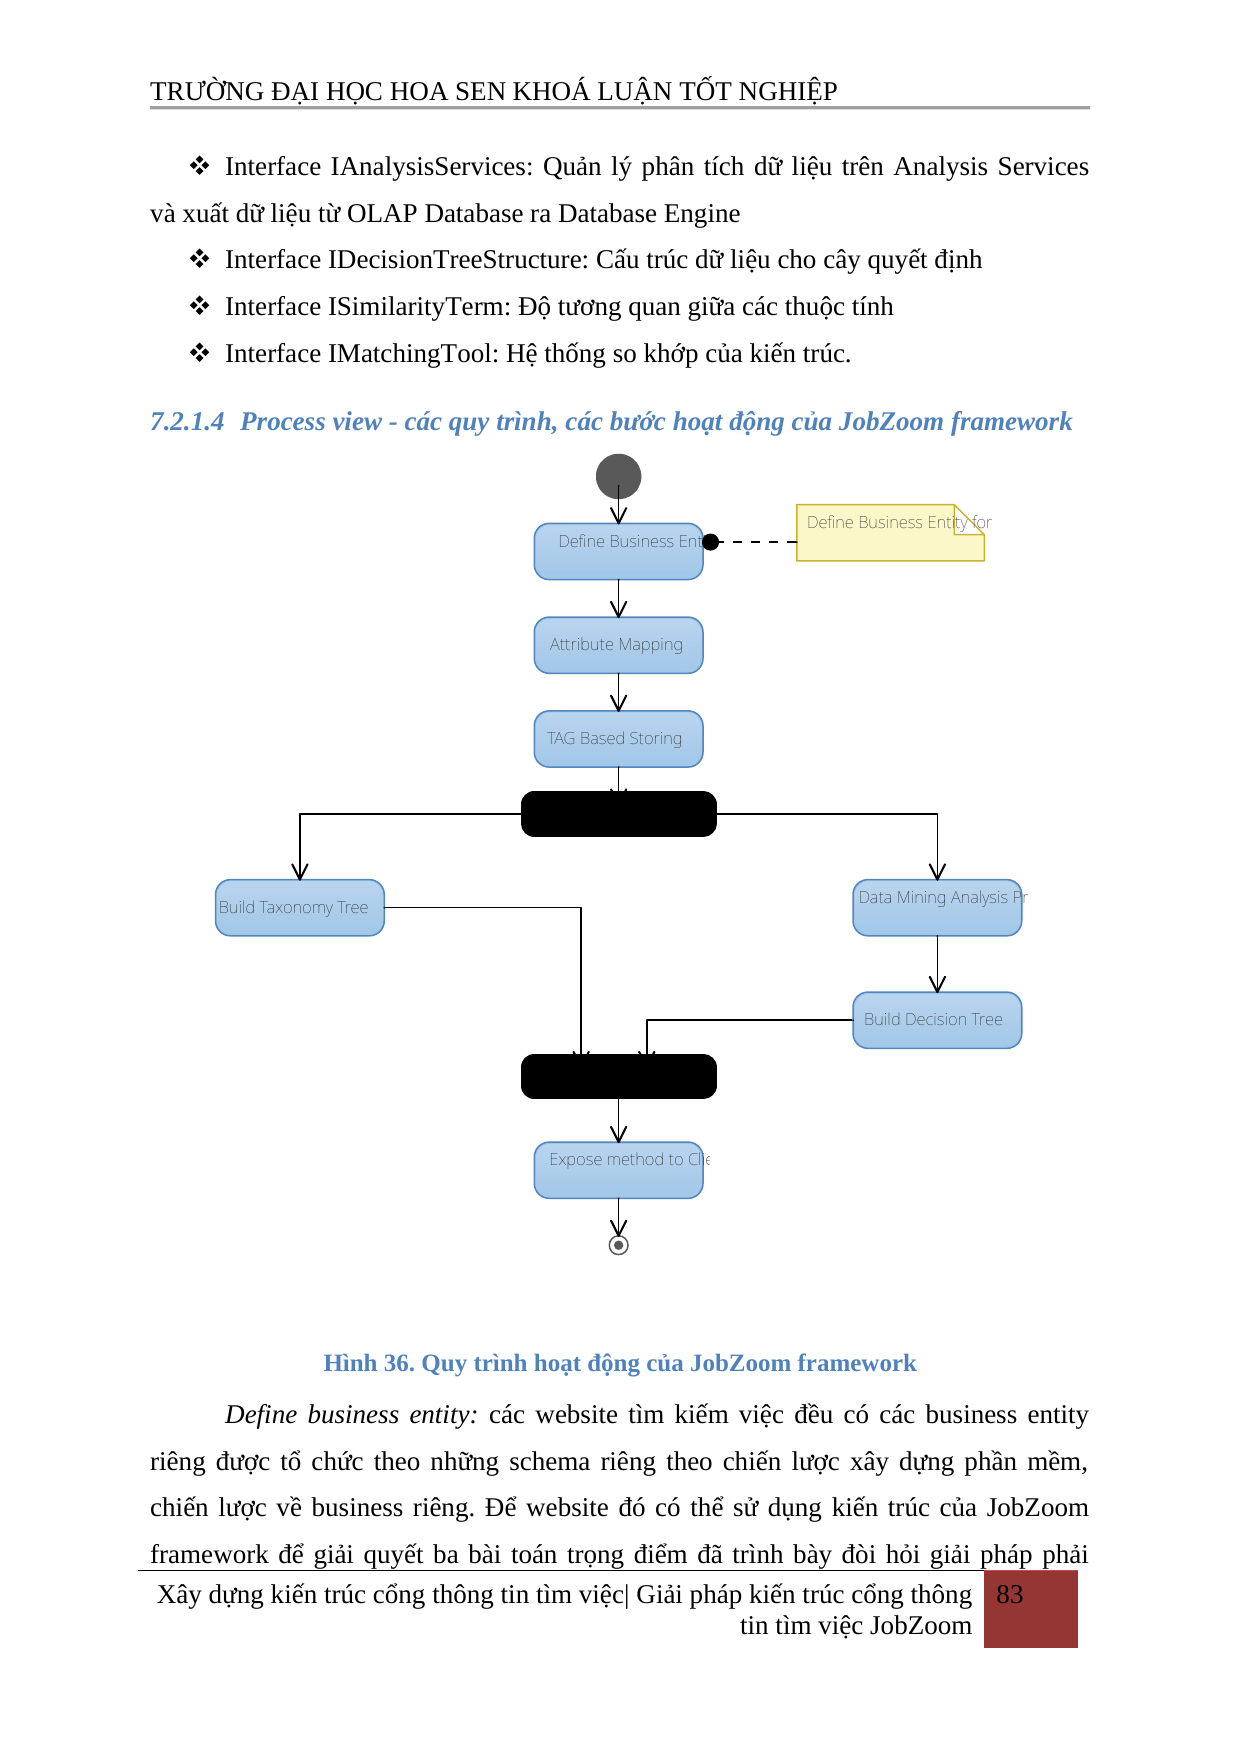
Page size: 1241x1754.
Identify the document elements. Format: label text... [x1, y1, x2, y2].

subtitle Process view - các quy trình, các bước hoạt động của JobZoom framework [150, 405, 1090, 436]
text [150, 1398, 1090, 1569]
list Interface IMatchingTool: Hệ thống so khớp của kiến trúc. [150, 337, 1090, 368]
text Hình 36. Quy trình hoạt động của JobZoom framework [150, 1348, 1090, 1377]
list Interface ISimilarityTerm: Độ tương quan giữa các thuộc tính [150, 290, 1090, 322]
list Interface IAnalysisServices: Quản lý phân tích dữ liệu trên Analysis Services và xuất dữ liệu từ OLAP Database ra Database Engine [150, 150, 1090, 228]
list Interface IDecisionTreeStructure: Cấu trúc dữ liệu cho cây quyết định [150, 243, 1090, 275]
